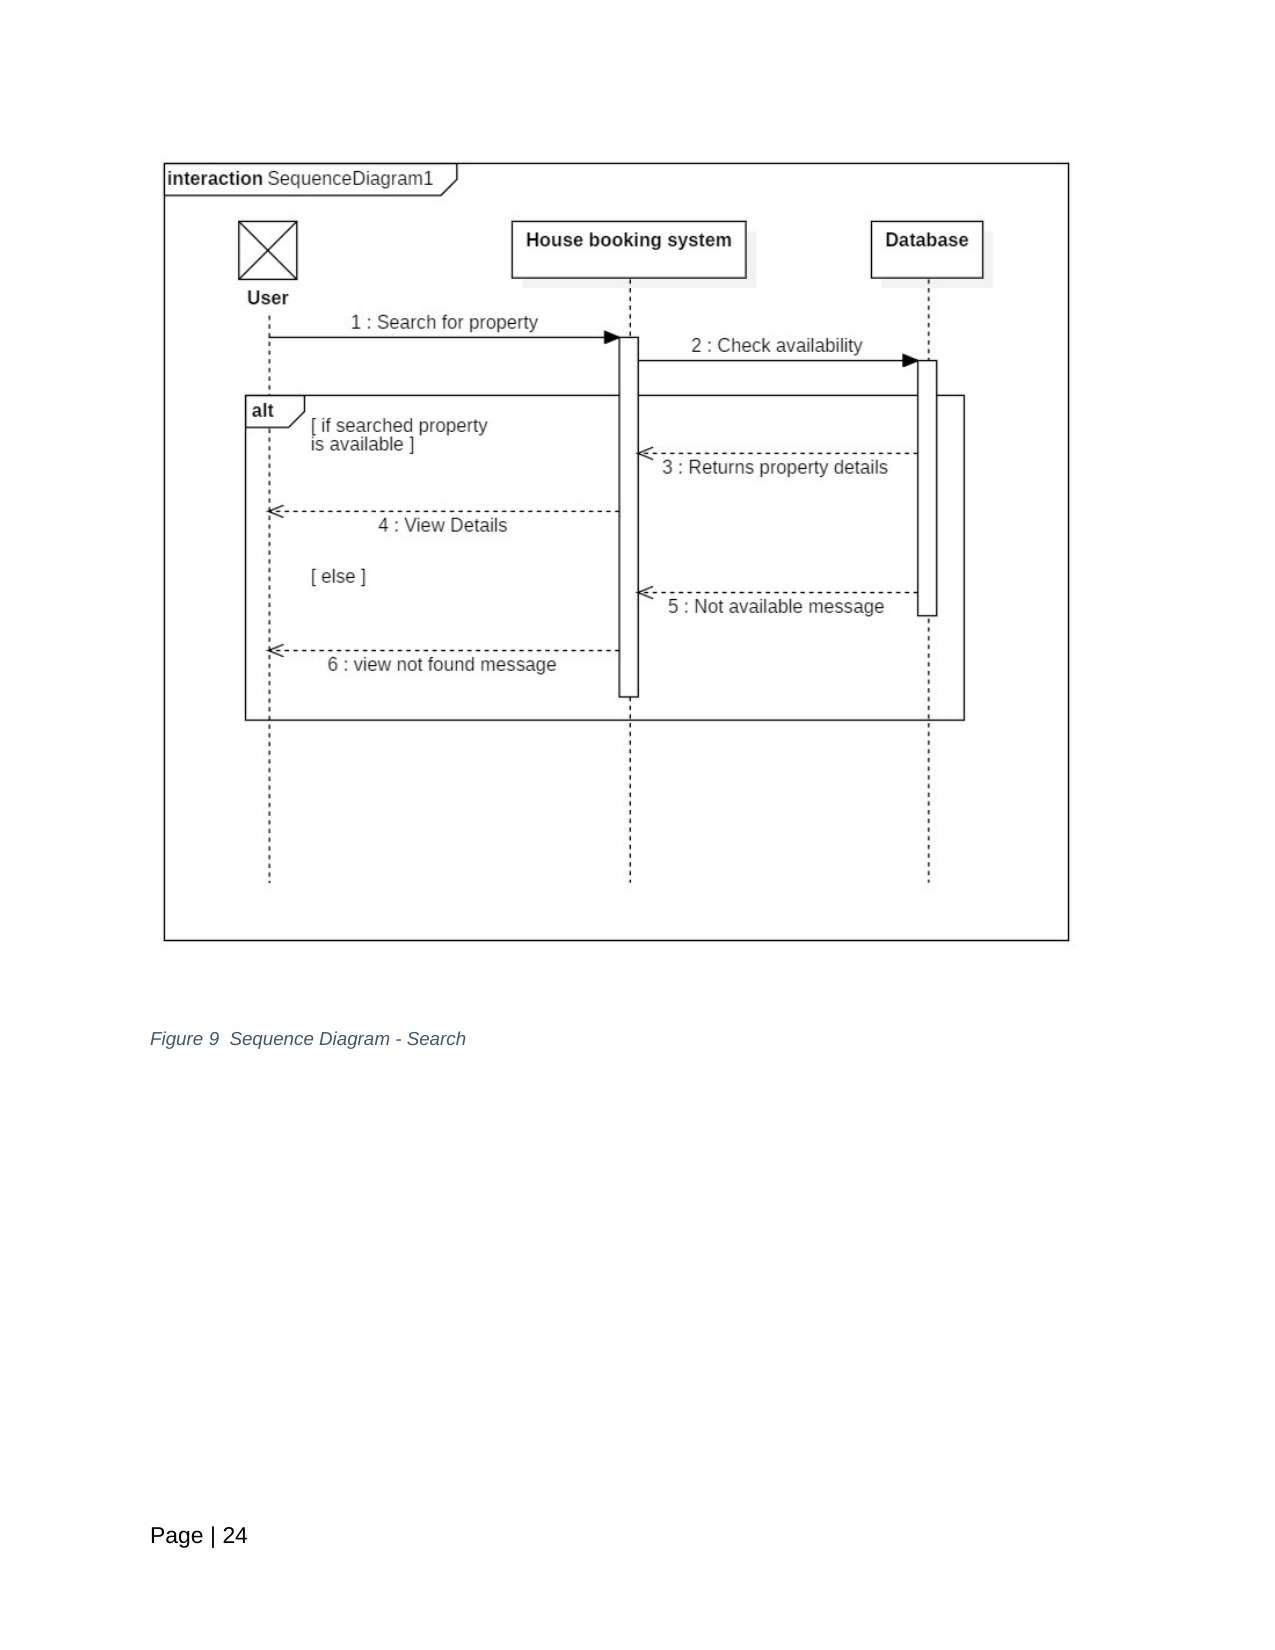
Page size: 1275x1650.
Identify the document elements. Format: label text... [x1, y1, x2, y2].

picture [150, 150, 1125, 998]
